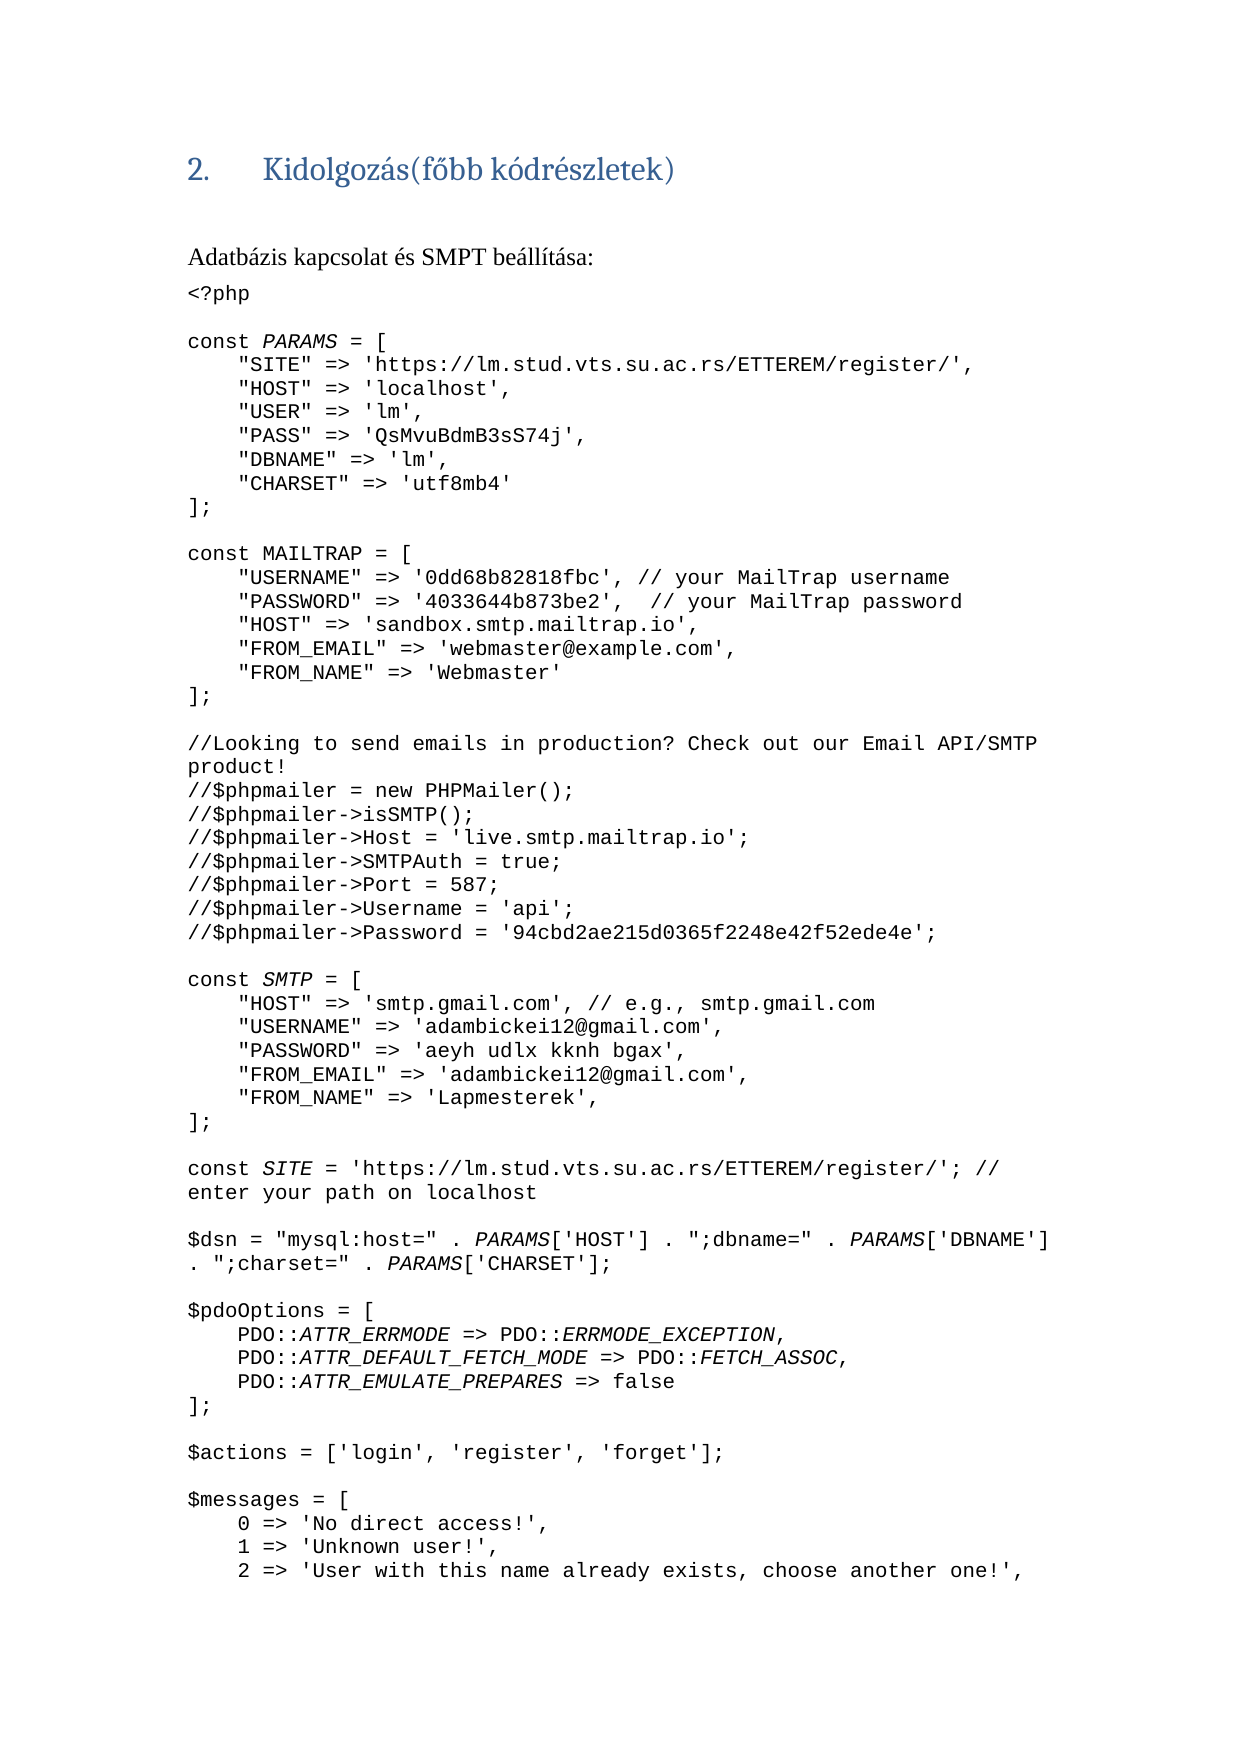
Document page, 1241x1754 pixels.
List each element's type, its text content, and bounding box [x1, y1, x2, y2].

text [187, 283, 1053, 1584]
text Adatbázis kapcsolat és SMPT beállítása: [187, 242, 1053, 271]
subtitle Kidolgozás(főbb kódrészletek) [187, 150, 1053, 188]
